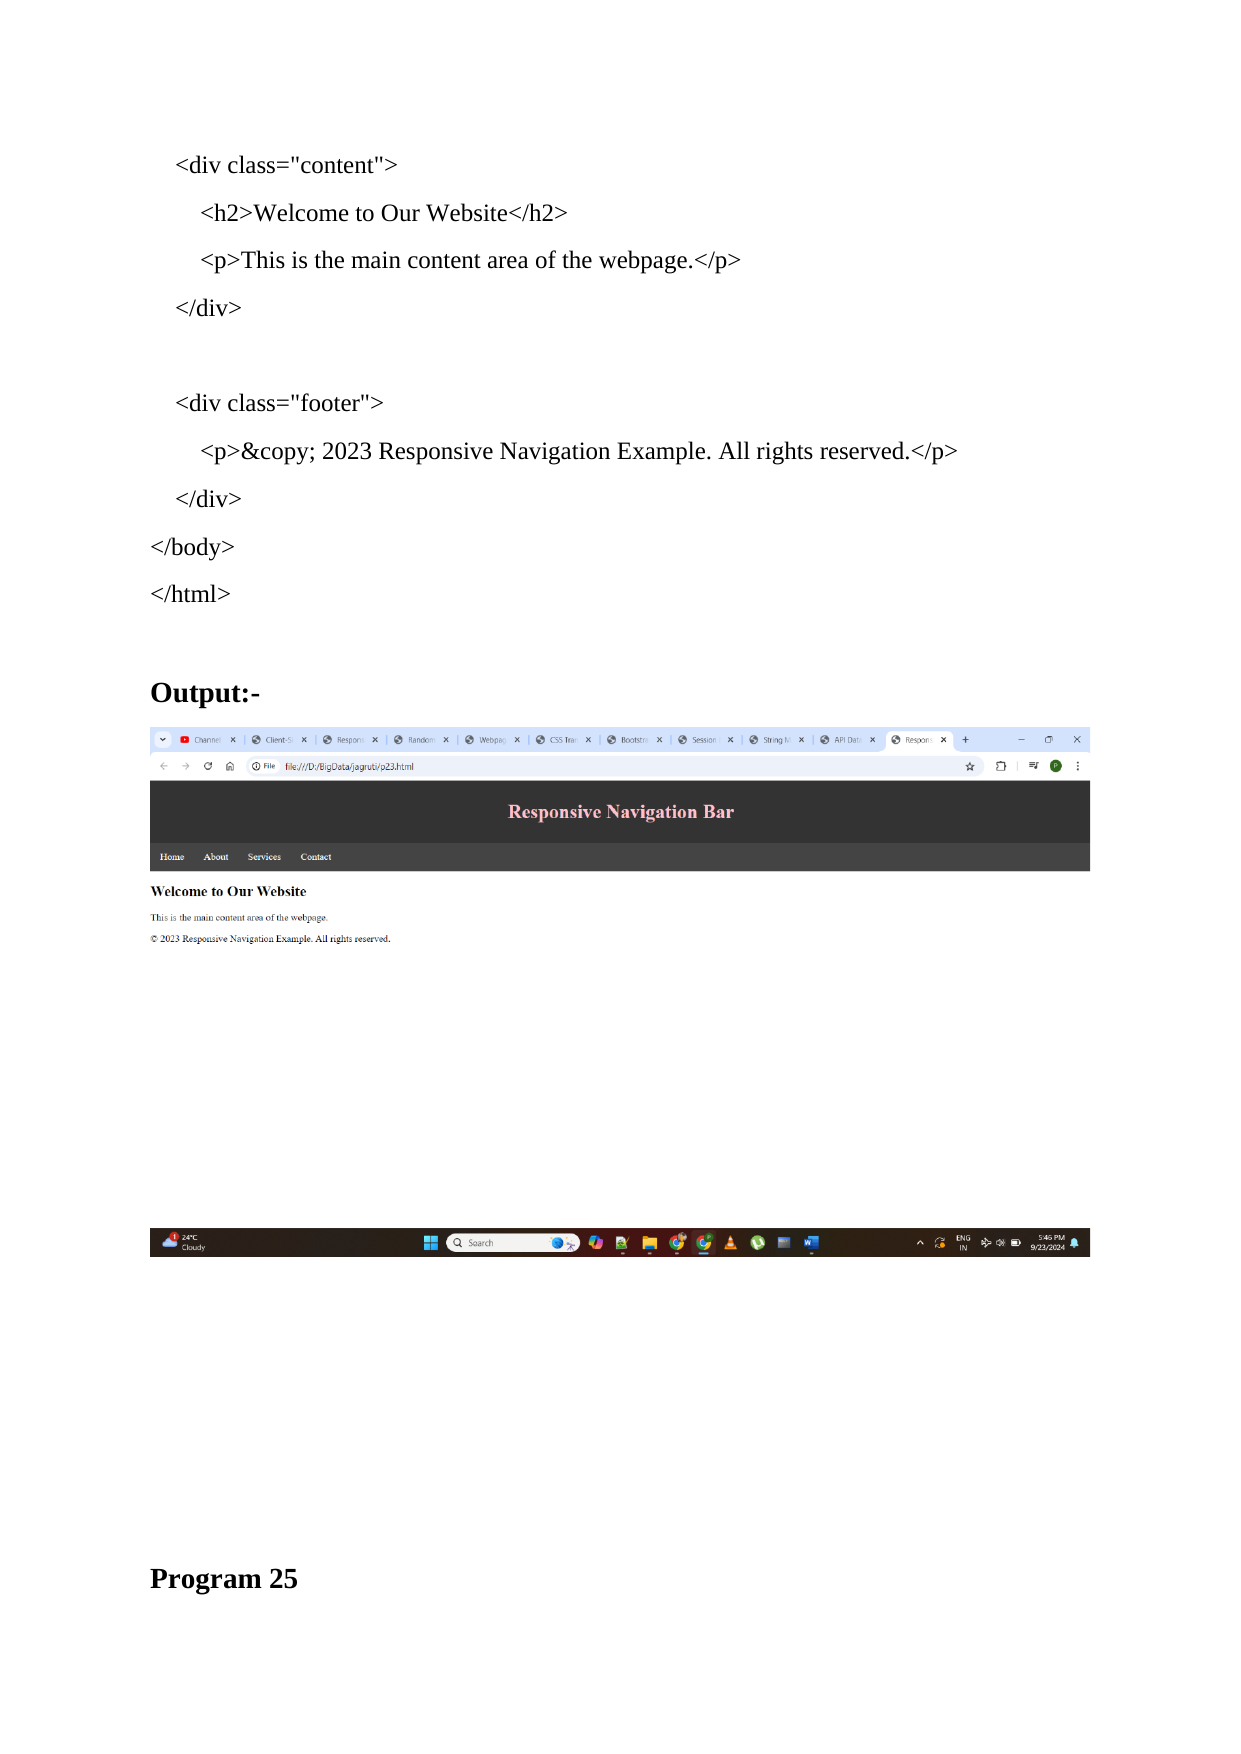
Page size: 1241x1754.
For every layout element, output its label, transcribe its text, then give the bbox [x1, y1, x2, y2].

text <div class="footer"> [150, 388, 1090, 417]
text </html> [150, 579, 1090, 608]
text </div> [150, 293, 1090, 322]
text Output:- [150, 675, 1090, 708]
picture [150, 727, 1091, 1257]
text <div class="content"> [150, 150, 1090, 179]
text Program 25 [150, 1562, 1090, 1595]
text <p>&copy; 2023 Responsive Navigation Example. All rights reserved.</p> [150, 436, 1090, 465]
text <p>This is the main content area of the webpage.</p> [150, 245, 1090, 274]
text </body> [150, 532, 1090, 560]
text <h2>Welcome to Our Website</h2> [150, 198, 1090, 226]
text </div> [150, 484, 1090, 513]
